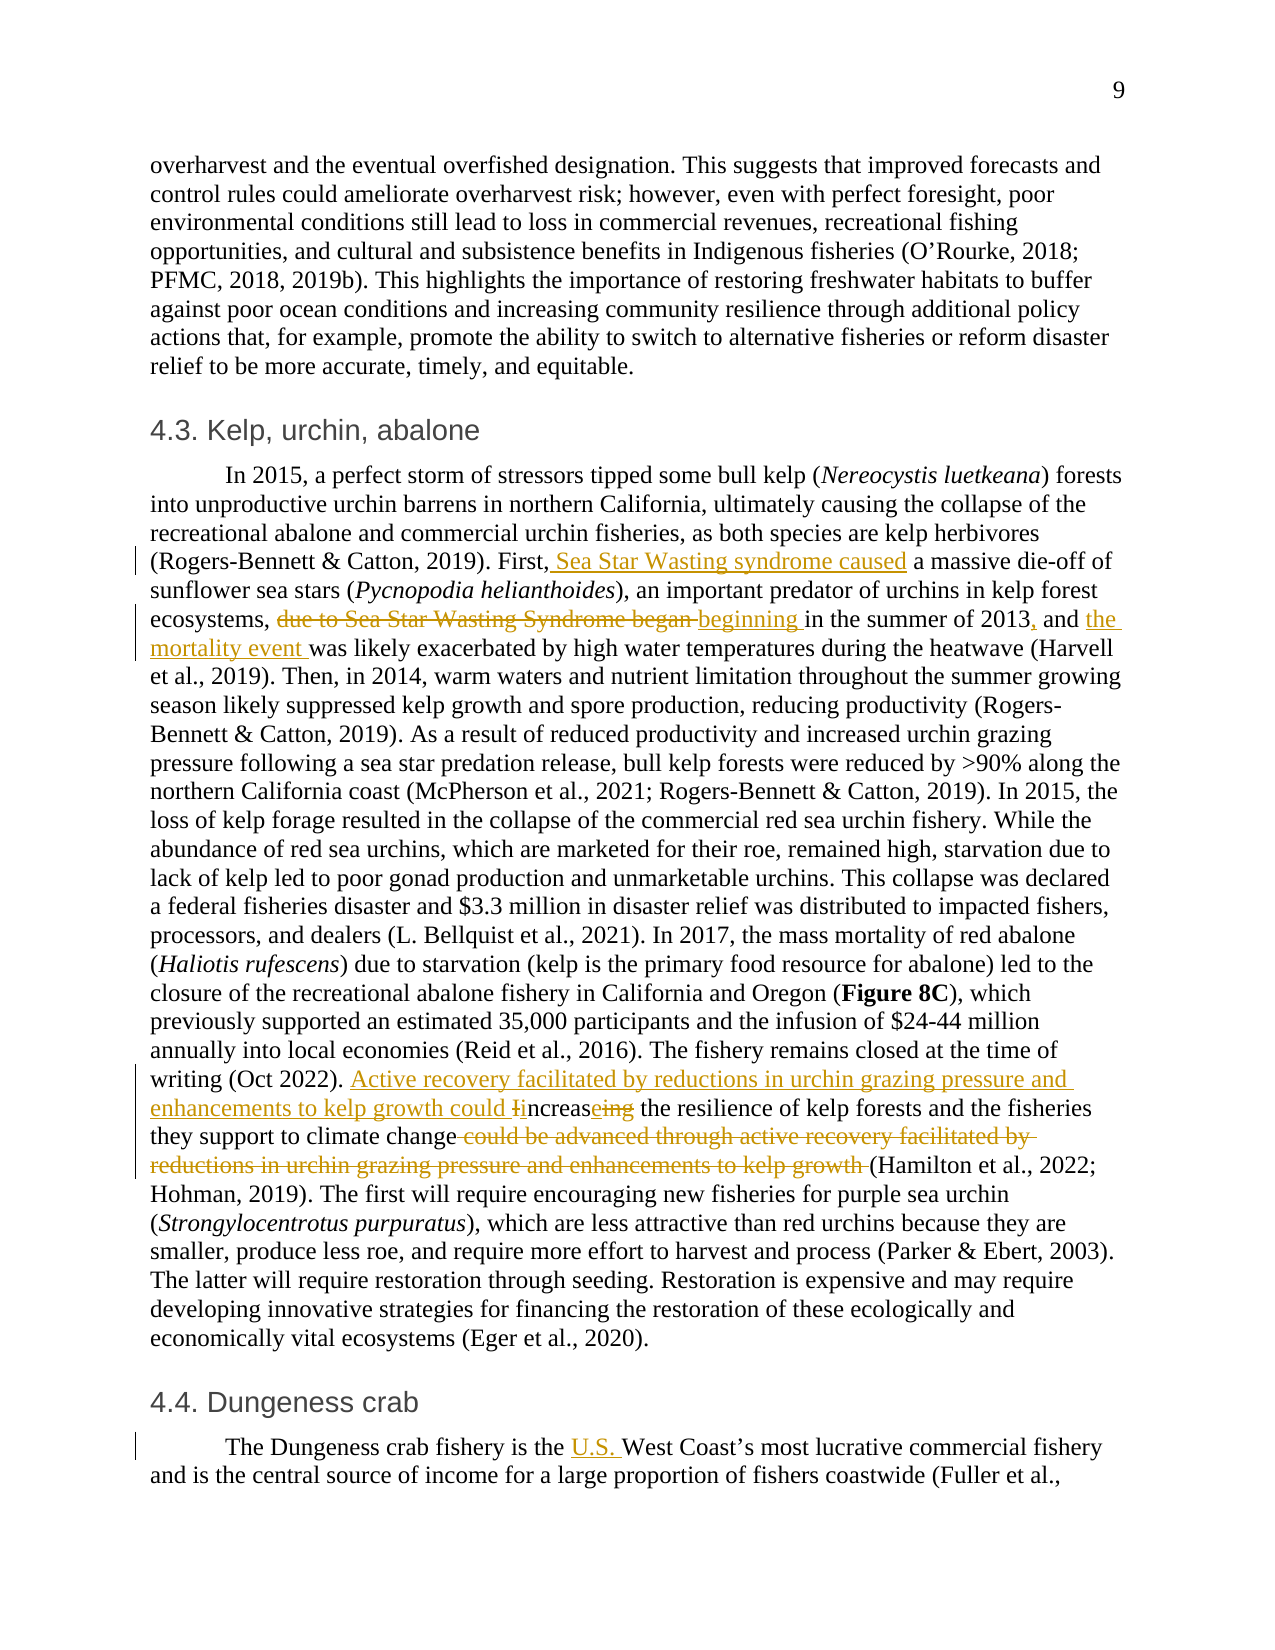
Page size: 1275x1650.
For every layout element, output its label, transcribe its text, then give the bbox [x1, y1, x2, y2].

subtitle 4.4. Dungeness crab [150, 1385, 1125, 1418]
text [150, 150, 1125, 380]
subtitle 4.3. Kelp, urchin, abalone [150, 413, 1125, 447]
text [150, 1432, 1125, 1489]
text In 2015, a perfect storm of stressors tipped some bull kelp (Nereocystis luetkeana) forests into unproductive urchin barrens in northern California, ultimately causing the collapse of the recreational abalone and commercial urchin fisheries, as both species are kelp herbivores (Rogers-Bennett & Catton, 2019). First, a massive die-off of sunflower sea stars (Pycnopodia helianthoides), an important predator of urchins in kelp forest ecosystems, in the summer of 2013 and was likely exacerbated by high water temperatures during the heatwave (Harvell et al., 2019). Then, in 2014, warm waters and nutrient limitation throughout the summer growing season likely suppressed kelp growth and spore production, reducing productivity (Rogers-Bennett & Catton, 2019). As a result of reduced productivity and increased urchin grazing pressure following a sea star predation release, bull kelp forests were reduced by >90% along the northern California coast (McPherson et al., 2021; Rogers-Bennett & Catton, 2019). In 2015, the loss of kelp forage resulted in the collapse of the commercial red sea urchin fishery. While the abundance of red sea urchins, which are marketed for their roe, remained high, starvation due to lack of kelp led to poor gonad production and unmarketable urchins. This collapse was declared a federal fisheries disaster and $3.3 million in disaster relief was distributed to impacted fishers, processors, and dealers (L. Bellquist et al., 2021). In 2017, the mass mortality of red abalone (Haliotis rufescens) due to starvation (kelp is the primary food resource for abalone) led to the closure of the recreational abalone fishery in California and Oregon (Figure 8C), which previously supported an estimated 35,000 participants and the infusion of $24-44 million annually into local economies (Reid et al., 2016). The fishery remains closed at the time of writing (Oct 2022). ncreas the resilience of kelp forests and the fisheries they support to climate change(Hamilton et al., 2022; Hohman, 2019). The first will require encouraging new fisheries for purple sea urchin (Strongylocentrotus purpuratus), which are less attractive than red urchins because they are smaller, produce less roe, and require more effort to harvest and process (Parker & Ebert, 2003). The latter will require restoration through seeding. Restoration is expensive and may require developing innovative strategies for financing the restoration of these ecologically and economically vital ecosystems (Eger et al., 2020). [150, 460, 1125, 1351]
